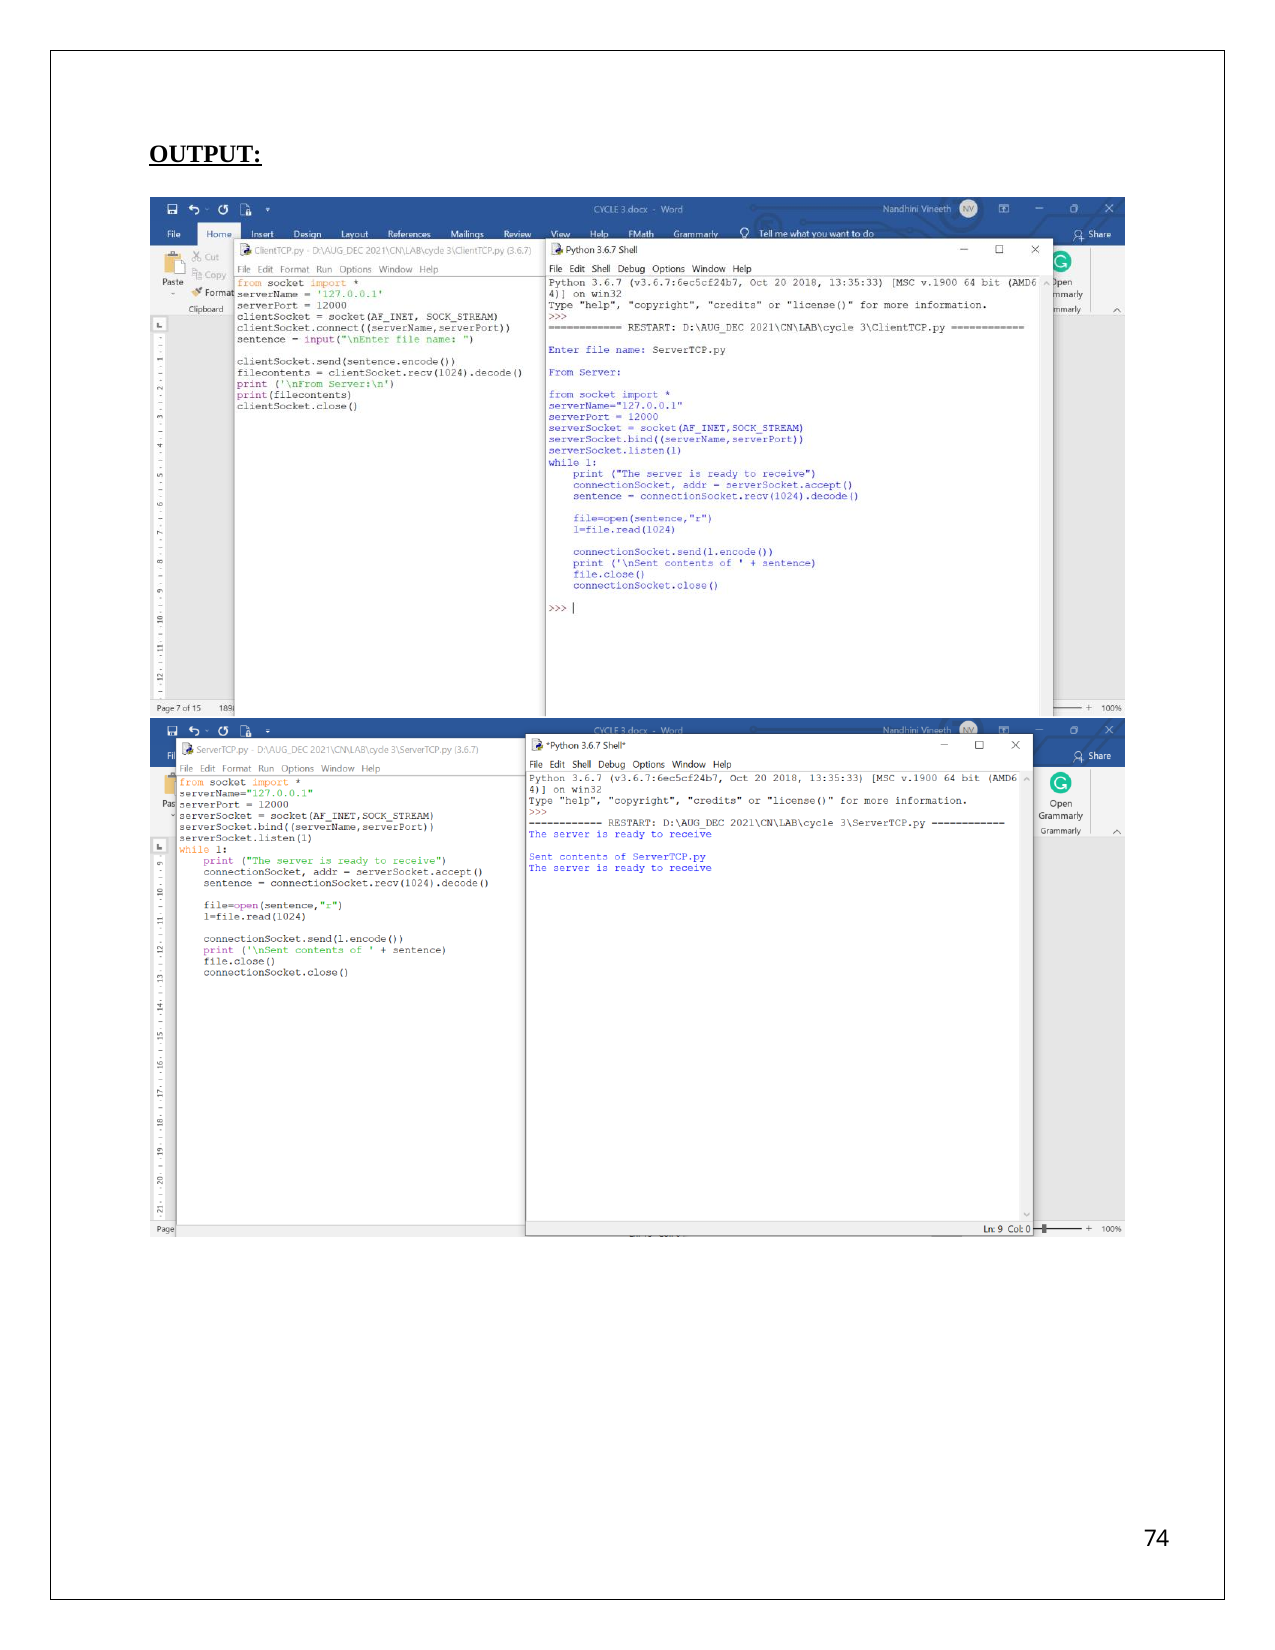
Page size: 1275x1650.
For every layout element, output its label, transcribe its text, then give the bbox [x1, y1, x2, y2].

picture [150, 197, 1125, 1237]
text OUTPUT: [112, 139, 1200, 168]
